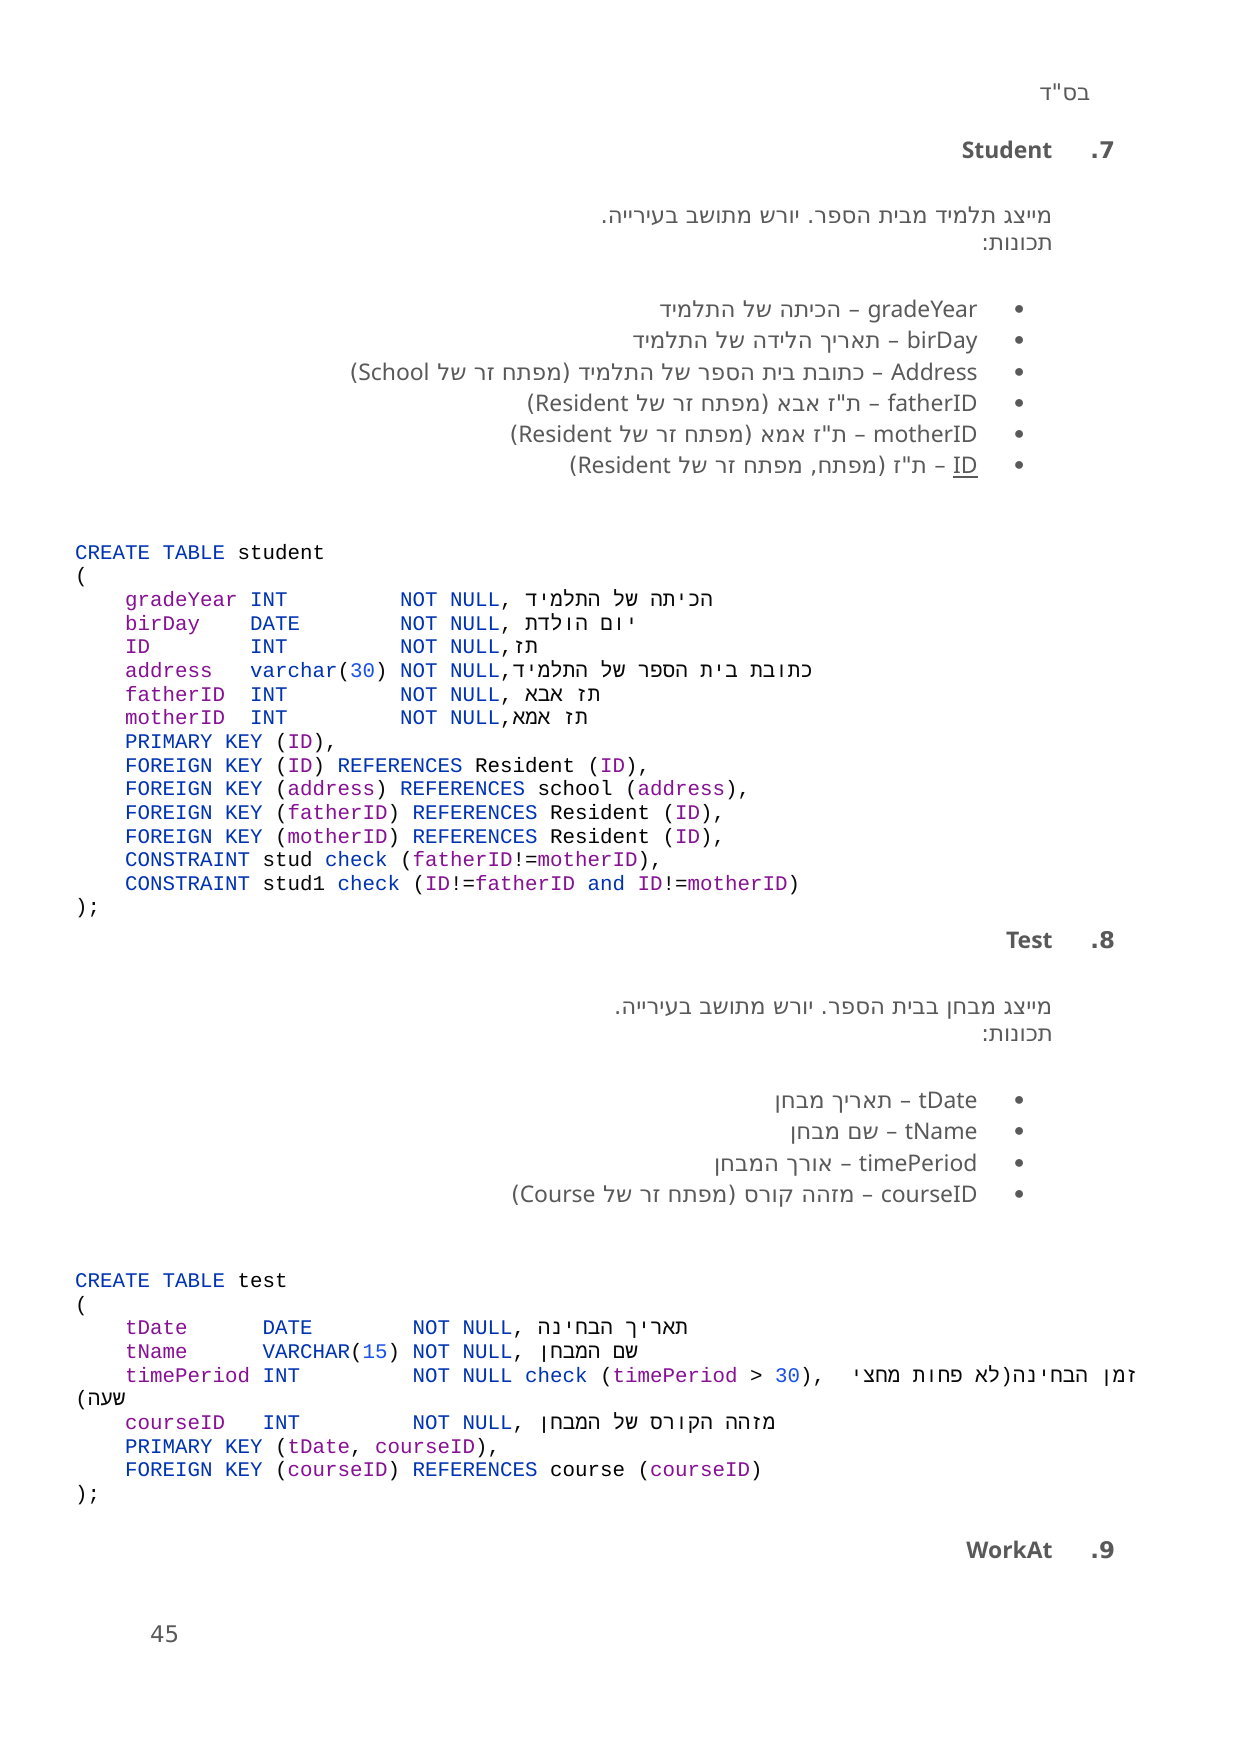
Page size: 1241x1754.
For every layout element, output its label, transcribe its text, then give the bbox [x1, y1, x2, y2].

list Address – כתובת בית הספר של התלמיד (מפתח זר של School) [150, 356, 1015, 387]
list courseID – מזהה קורס (מפתח זר של Course) [150, 1178, 1015, 1209]
text CREATE TABLE test ( tDate DATE NOT NULL, תאריך הבחינה tName VARCHAR(15) NOT NULL, שם המבחן timePeriod INT NOT NULL check (timePeriod > 30), זמן הבחינה(לא פחות מחצי שעה) courseID INT NOT NULL, מזהה הקורס של המבחן PRIMARY KEY (tDate, courseID), FOREIGN KEY (courseID) REFERENCES course (courseID) ); [75, 1246, 1165, 1530]
text CREATE TABLE student ( gradeYear INT NOT NULL, הכיתה של התלמיד birDay DATE NOT NULL, יום הולדת ID INT NOT NULL,תז address varchar(30) NOT NULL,כתובת בית הספר של התלמיד fatherID INT NOT NULL, תז אבא motherID INT NOT NULL,תז אמא PRIMARY KEY (ID), FOREIGN KEY (ID) REFERENCES Resident (ID), FOREIGN KEY (address) REFERENCES school (address), FOREIGN KEY (fatherID) REFERENCES Resident (ID), FOREIGN KEY (motherID) REFERENCES Resident (ID), CONSTRAINT stud check (fatherID!=motherID), CONSTRAINT stud1 check (ID!=fatherID and ID!=motherID) ); [75, 518, 1165, 920]
text מייצג מבחן בבית הספר. יורש מתושב בעירייה. תכונות: [150, 993, 1053, 1046]
list motherID – ת"ז אמא (מפתח זר של Resident) [150, 418, 1015, 449]
list WorkAt [150, 1534, 1090, 1566]
list birDay – תאריך הלידה של התלמיד [150, 324, 1015, 356]
list gradeYear – הכיתה של התלמיד [150, 293, 1015, 324]
list ID – ת"ז (מפתח, מפתח זר של Resident) [150, 449, 1015, 481]
list tName – שם מבחן [150, 1115, 1015, 1146]
list Test [150, 924, 1090, 956]
list Student [150, 134, 1090, 165]
text מייצג תלמיד מבית הספר. יורש מתושב בעירייה. תכונות: [150, 202, 1053, 256]
list fatherID – ת"ז אבא (מפתח זר של Resident) [150, 387, 1015, 418]
list timePeriod – אורך המבחן [150, 1146, 1015, 1178]
list tDate – תאריך מבחן [150, 1084, 1015, 1115]
